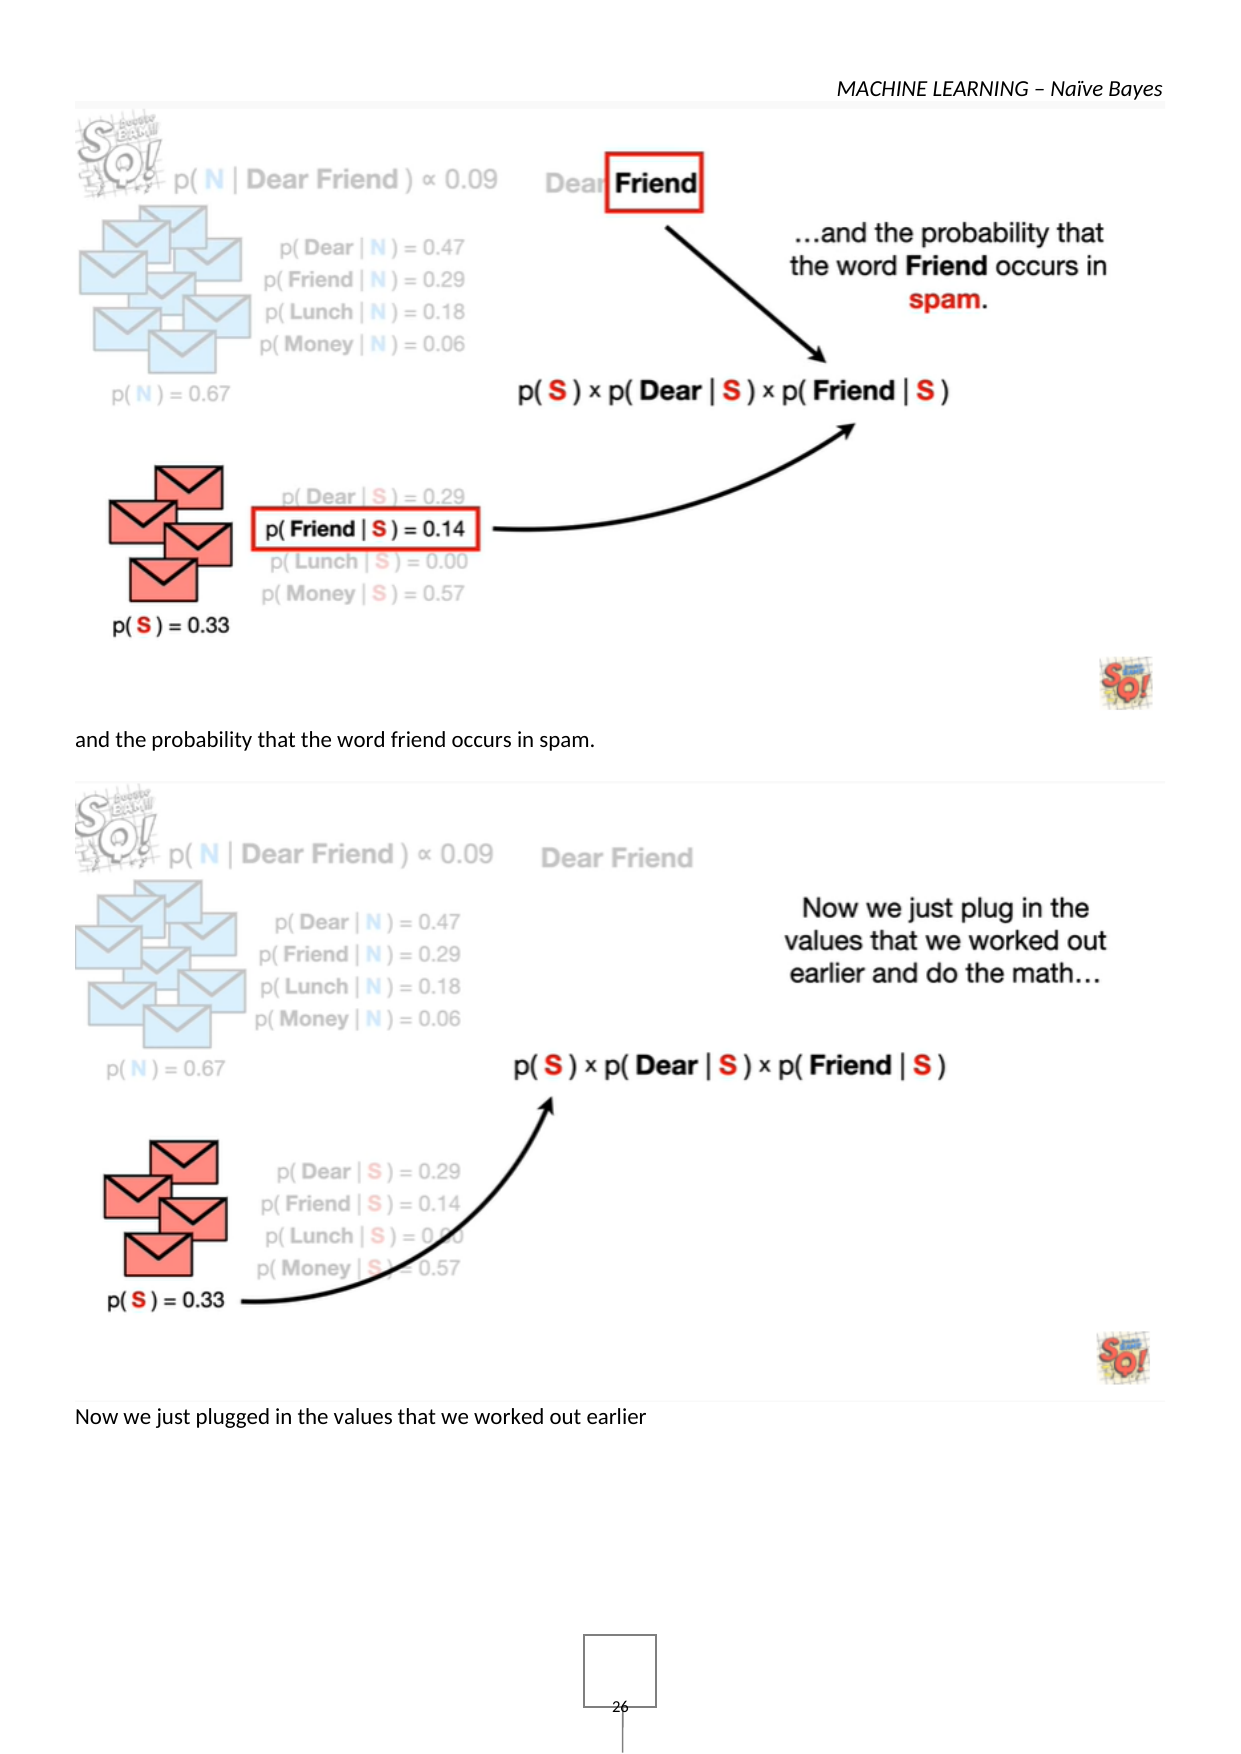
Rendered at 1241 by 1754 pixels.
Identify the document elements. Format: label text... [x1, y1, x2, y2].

picture [75, 101, 1166, 726]
text Now we just plugged in the values that we worked out earlier [75, 1402, 1165, 1430]
picture [75, 781, 1166, 1402]
text and the probability that the word friend occurs in spam. [75, 726, 1165, 753]
